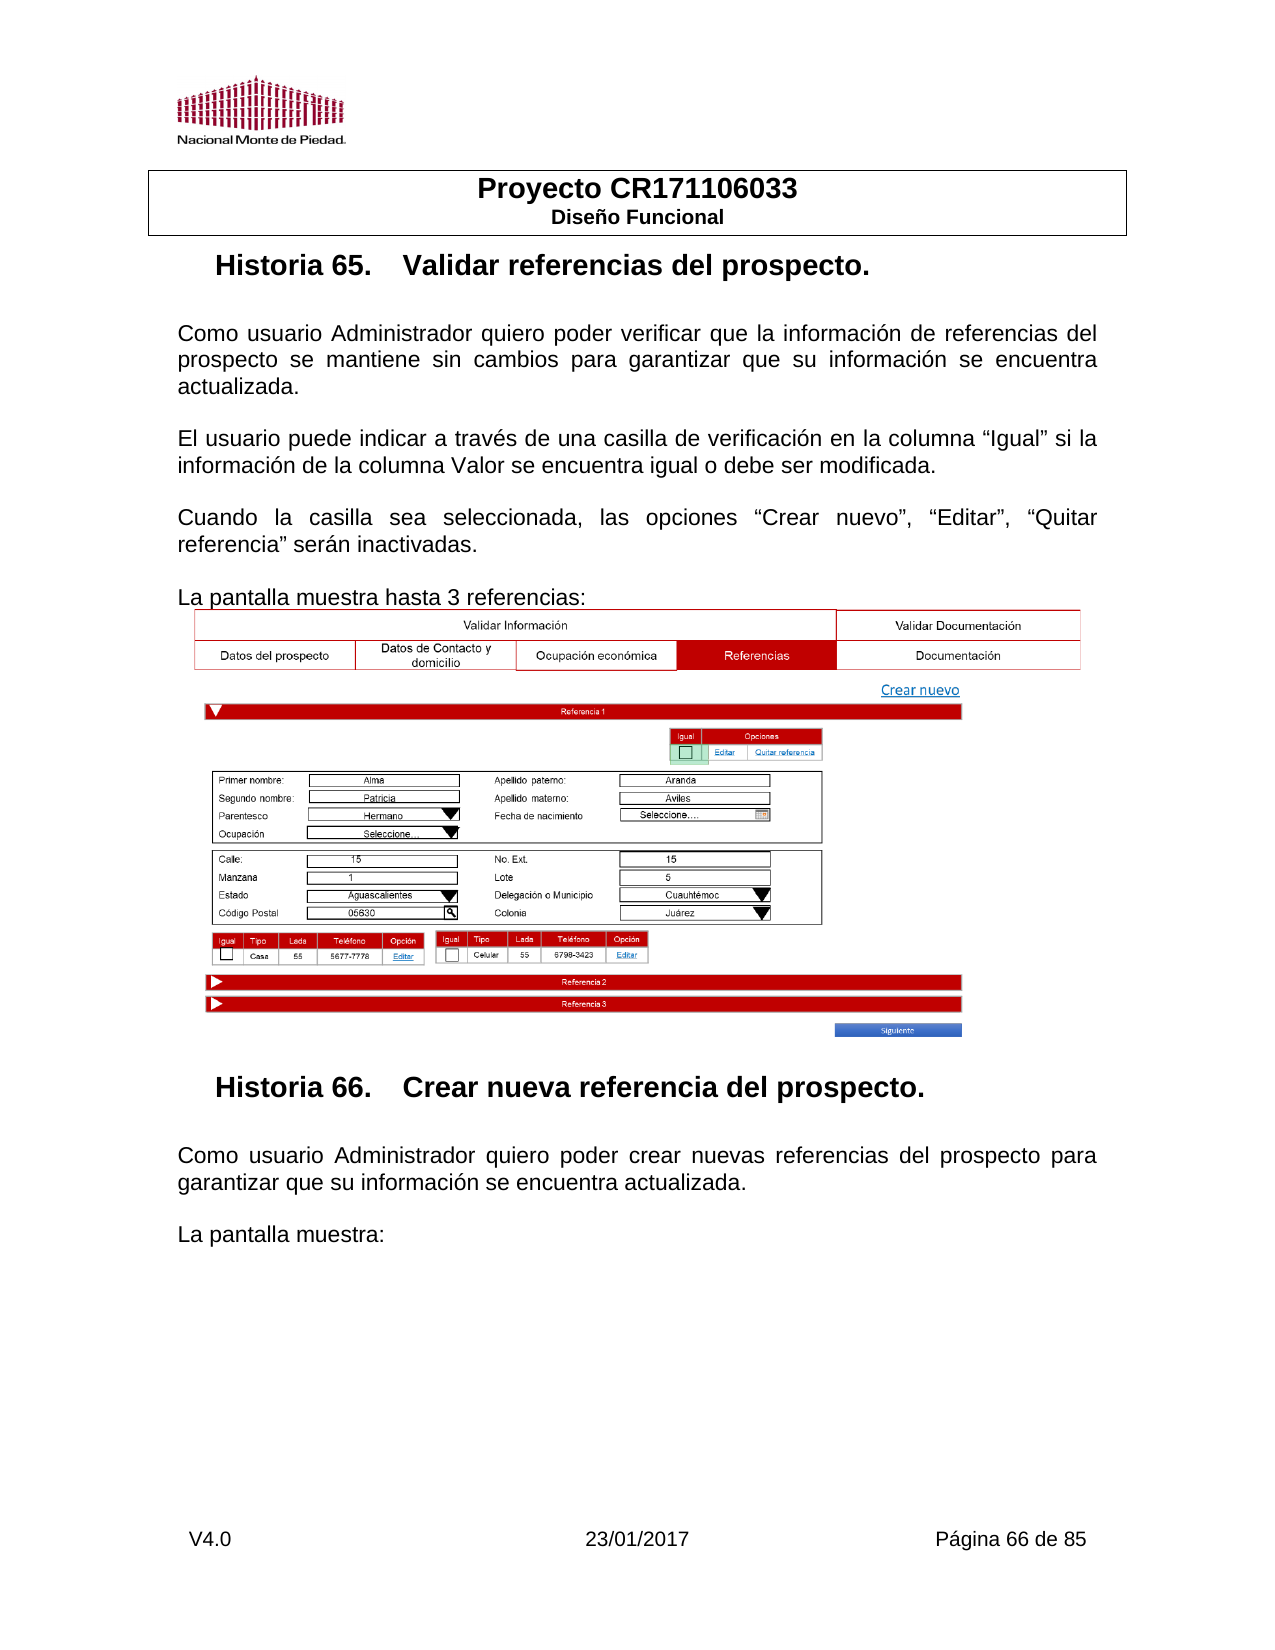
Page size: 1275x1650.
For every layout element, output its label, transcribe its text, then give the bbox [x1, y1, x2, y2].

text El usuario puede indicar a través de una casilla de verificación en la columna “Igual” si la información de la columna Valor se encuentra igual o debe ser modificada. [177, 425, 1098, 478]
picture [194, 609, 1081, 1041]
text La pantalla muestra: [177, 1221, 1098, 1248]
text La pantalla muestra hasta 3 referencias: [177, 583, 1098, 610]
text Validar referencias del prospecto. [215, 247, 1098, 281]
text Como usuario Administrador quiero poder crear nuevas referencias del prospecto para garantizar que su información se encuentra actualizada. [177, 1142, 1098, 1195]
picture [177, 75, 346, 144]
text Cuando la casilla sea seleccionada, las opciones “Crear nuevo”, “Editar”, “Quitar referencia” serán inactivadas. [177, 504, 1098, 557]
text Crear nueva referencia del prospecto. [215, 1070, 1098, 1103]
text Como usuario Administrador quiero poder verificar que la información de referencias del prospecto se mantiene sin cambios para garantizar que su información se encuentra actualizada. [177, 320, 1098, 399]
